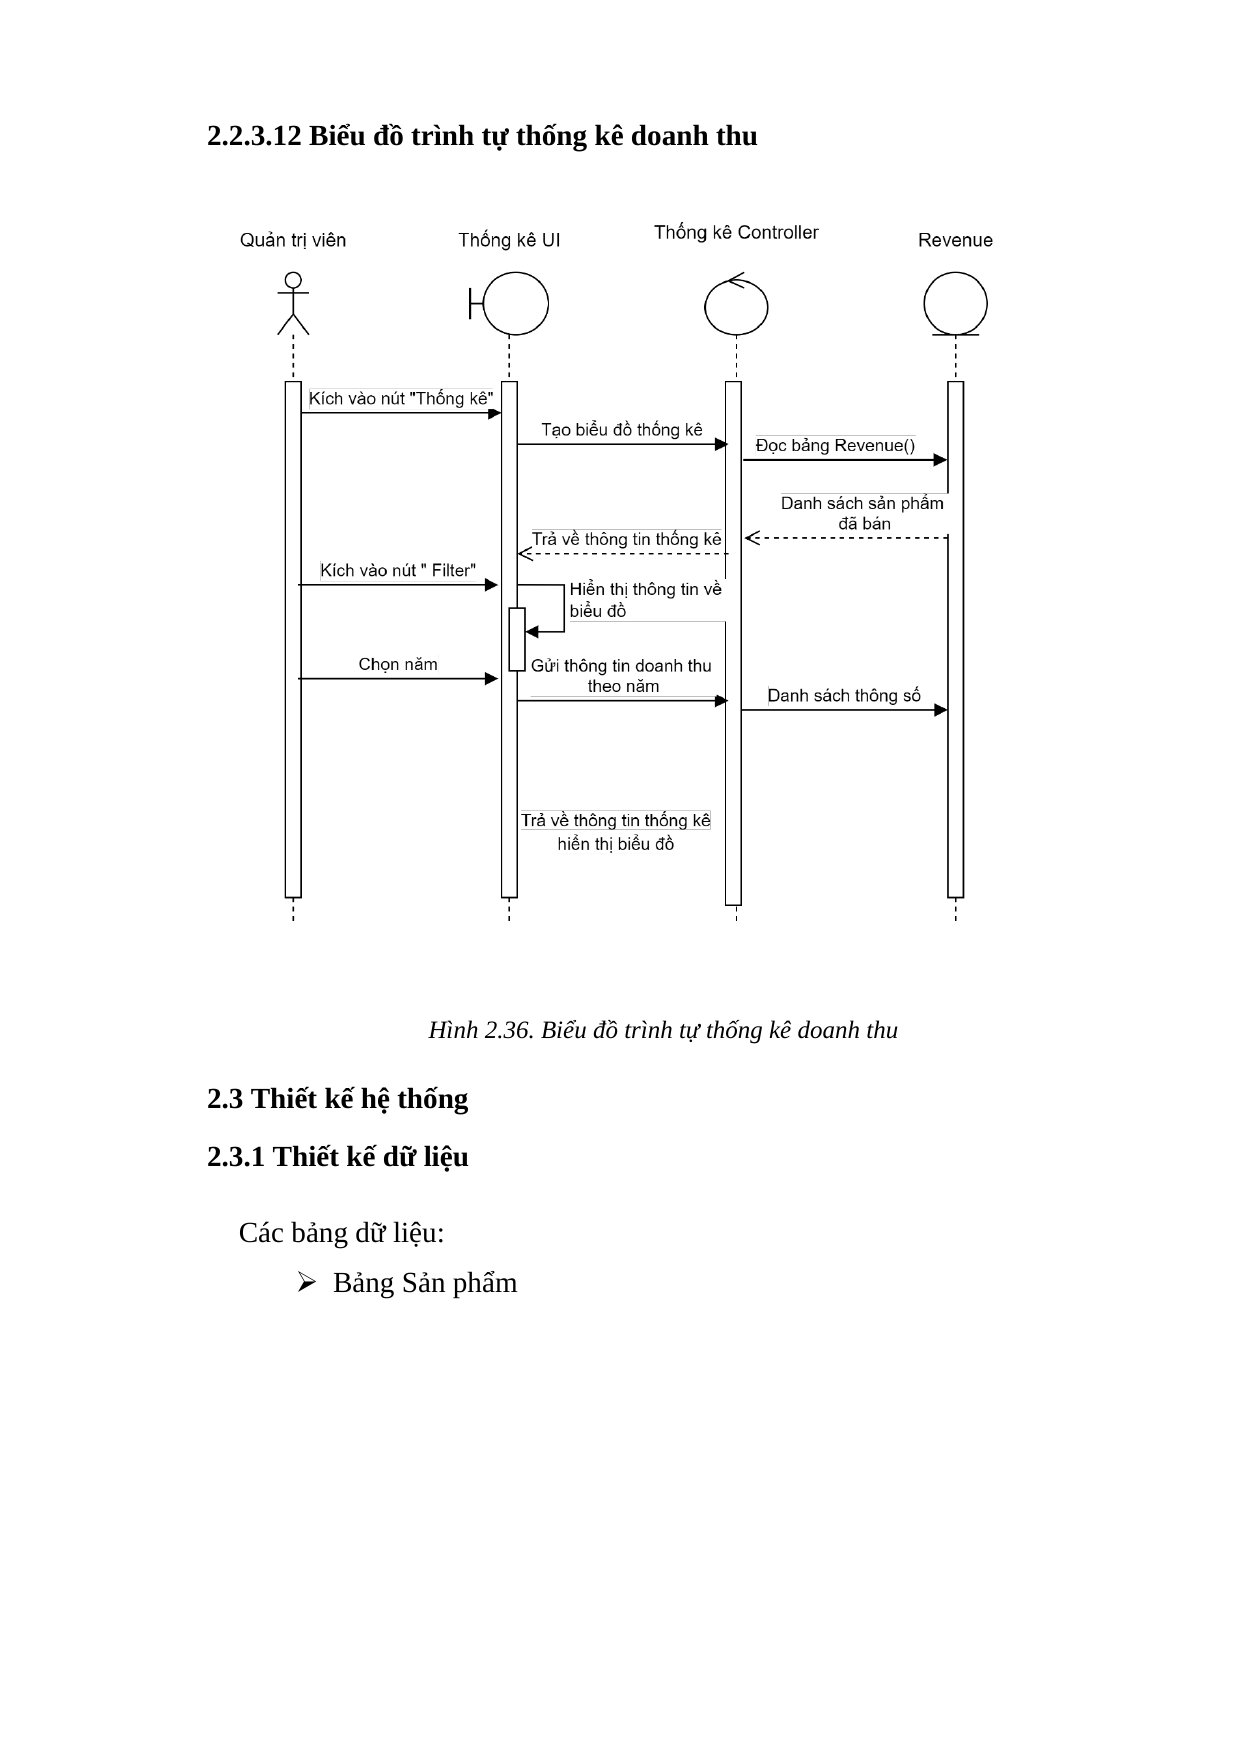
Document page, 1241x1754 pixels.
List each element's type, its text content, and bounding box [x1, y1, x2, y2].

subtitle 2.3 Thiết kế hệ thống [207, 1081, 1122, 1114]
text Các bảng dữ liệu: [238, 1215, 1122, 1248]
picture [206, 193, 1025, 937]
subtitle 2.2.3.12 Biểu đồ trình tự thống kê doanh thu [207, 118, 1122, 152]
list Bảng Sản phẩm [295, 1265, 1122, 1299]
text Hình 2.36. Biểu đồ trình tự thống kê doanh thu [207, 1015, 1122, 1043]
subtitle 2.3.1 Thiết kế dữ liệu [207, 1139, 1122, 1173]
